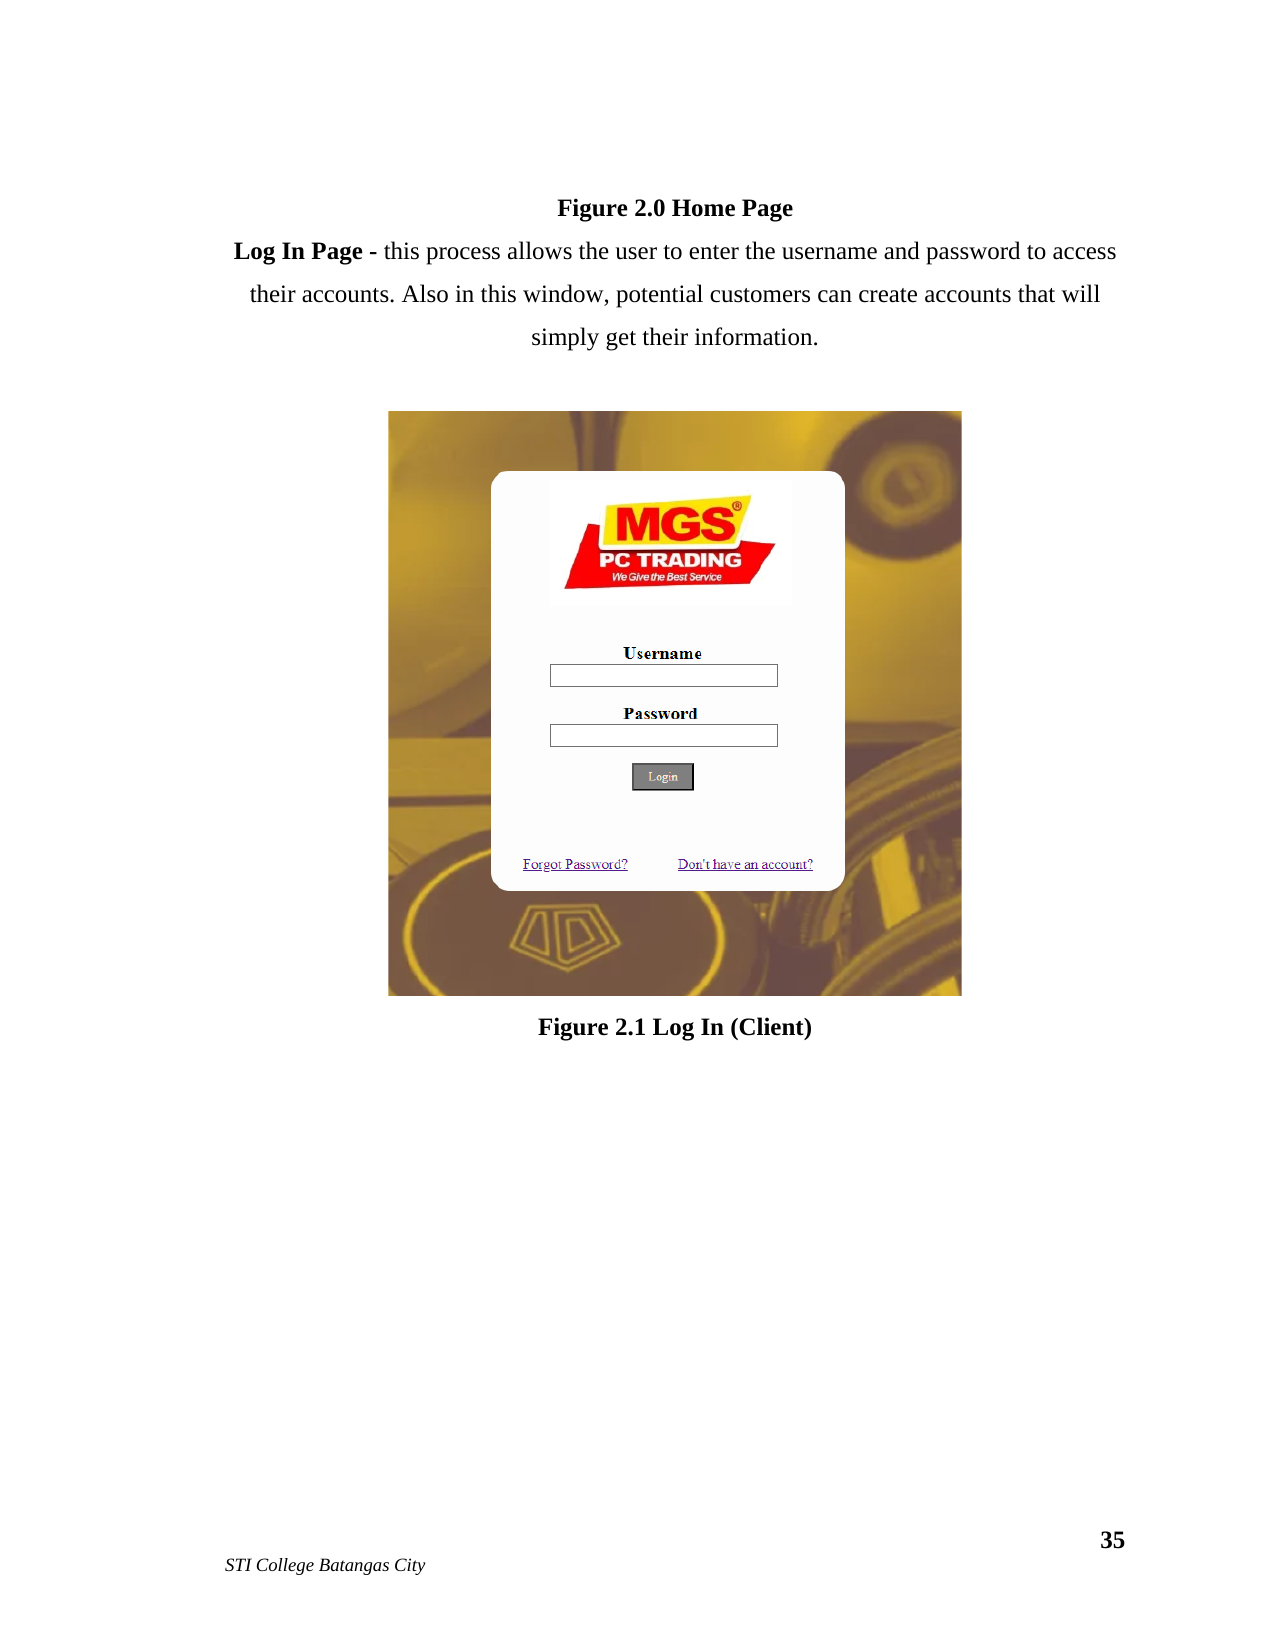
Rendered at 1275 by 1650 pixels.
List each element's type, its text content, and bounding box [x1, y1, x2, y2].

picture [388, 411, 962, 996]
text Figure 2.1 Log In (Client) [225, 1012, 1125, 1041]
text Figure 2.0 Home Page [225, 193, 1125, 222]
text Log In Page - this process allows the user to enter the username and password to access their accounts. Also in this window, potential customers can create accounts that will simply get their information. [225, 236, 1125, 351]
